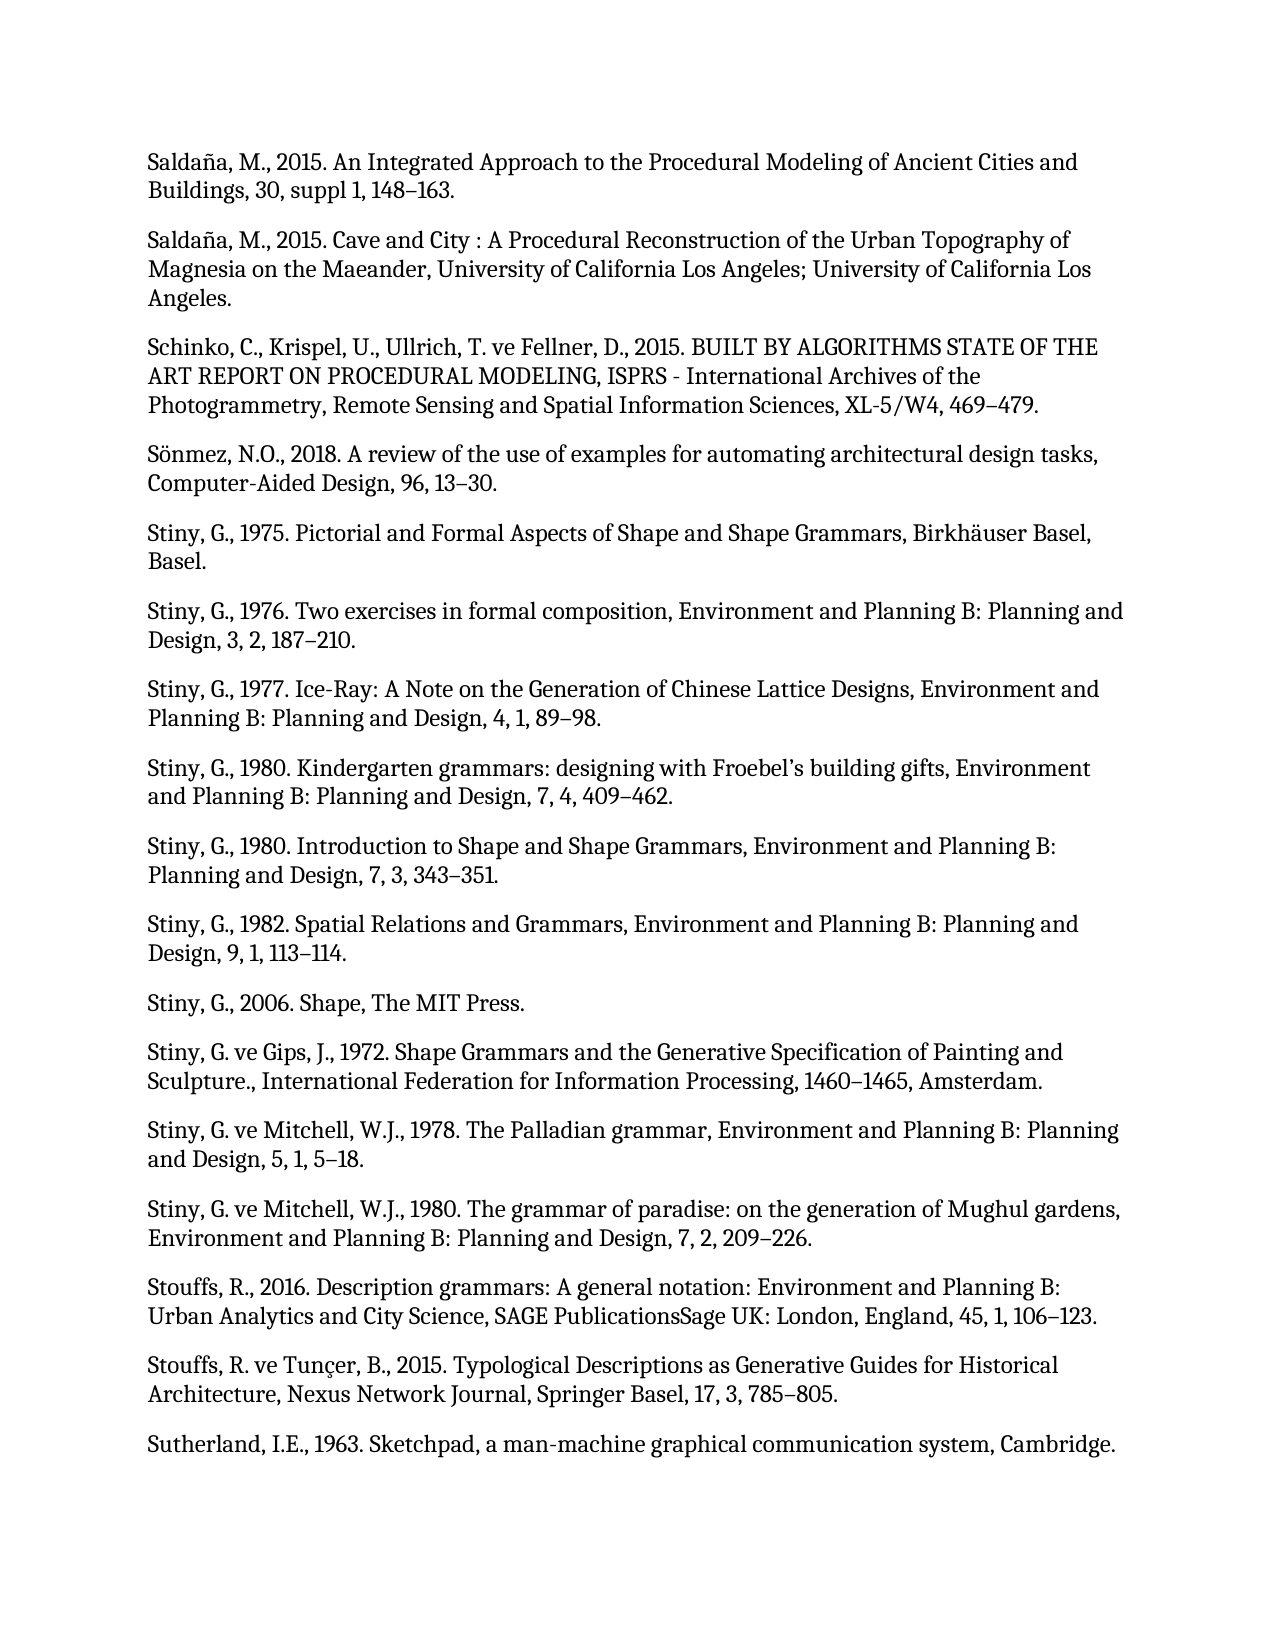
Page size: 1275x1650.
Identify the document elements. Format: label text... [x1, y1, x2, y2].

text Sönmez, N.O., 2018. A review of the use of examples for automating architectural design tasks, Computer-Aided Design, 96, 13–30. [148, 440, 1127, 498]
text Stouffs, R., 2016. Description grammars: A general notation: Environment and Planning B: Urban Analytics and City Science, SAGE PublicationsSage UK: London, England, 45, 1, 106–123. [148, 1273, 1127, 1331]
text Saldaña, M., 2015. An Integrated Approach to the Procedural Modeling of Ancient Cities and Buildings, 30, suppl 1, 148–163. [148, 148, 1127, 205]
text Stouffs, R. ve Tunçer, B., 2015. Typological Descriptions as Generative Guides for Historical Architecture, Nexus Network Journal, Springer Basel, 17, 3, 785–805. [148, 1351, 1127, 1409]
text Stiny, G. ve Mitchell, W.J., 1978. The Palladian grammar, Environment and Planning B: Planning and Design, 5, 1, 5–18. [148, 1116, 1127, 1174]
text Schinko, C., Krispel, U., Ullrich, T. ve Fellner, D., 2015. BUILT BY ALGORITHMS STATE OF THE ART REPORT ON PROCEDURAL MODELING, ISPRS - International Archives of the Photogrammetry, Remote Sensing and Spatial Information Sciences, XL-5/W4, 469–479. [148, 333, 1127, 419]
text Sutherland, I.E., 1963. Sketchpad, a man-machine graphical communication system, Cambridge. [148, 1430, 1127, 1458]
text Stiny, G., 1975. Pictorial and Formal Aspects of Shape and Shape Grammars, Birkhäuser Basel, Basel. [148, 518, 1127, 576]
text Stiny, G., 2006. Shape, The MIT Press. [148, 988, 1127, 1017]
text Stiny, G., 1980. Kindergarten grammars: designing with Froebel’s building gifts, Environment and Planning B: Planning and Design, 7, 4, 409–462. [148, 753, 1127, 811]
text Stiny, G., 1982. Spatial Relations and Grammars, Environment and Planning B: Planning and Design, 9, 1, 113–114. [148, 910, 1127, 968]
text Saldaña, M., 2015. Cave and City : A Procedural Reconstruction of the Urban Topography of Magnesia on the Maeander, University of California Los Angeles; University of California Los Angeles. [148, 226, 1127, 312]
text Stiny, G., 1976. Two exercises in formal composition, Environment and Planning B: Planning and Design, 3, 2, 187–210. [148, 597, 1127, 654]
text Stiny, G., 1977. Ice-Ray: A Note on the Generation of Chinese Lattice Designs, Environment and Planning B: Planning and Design, 4, 1, 89–98. [148, 675, 1127, 733]
text Stiny, G. ve Gips, J., 1972. Shape Grammars and the Generative Specification of Painting and Sculpture., International Federation for Information Processing, 1460–1465, Amsterdam. [148, 1038, 1127, 1096]
text Stiny, G. ve Mitchell, W.J., 1980. The grammar of paradise: on the generation of Mughul gardens, Environment and Planning B: Planning and Design, 7, 2, 209–226. [148, 1195, 1127, 1252]
text Stiny, G., 1980. Introduction to Shape and Shape Grammars, Environment and Planning B: Planning and Design, 7, 3, 343–351. [148, 832, 1127, 889]
